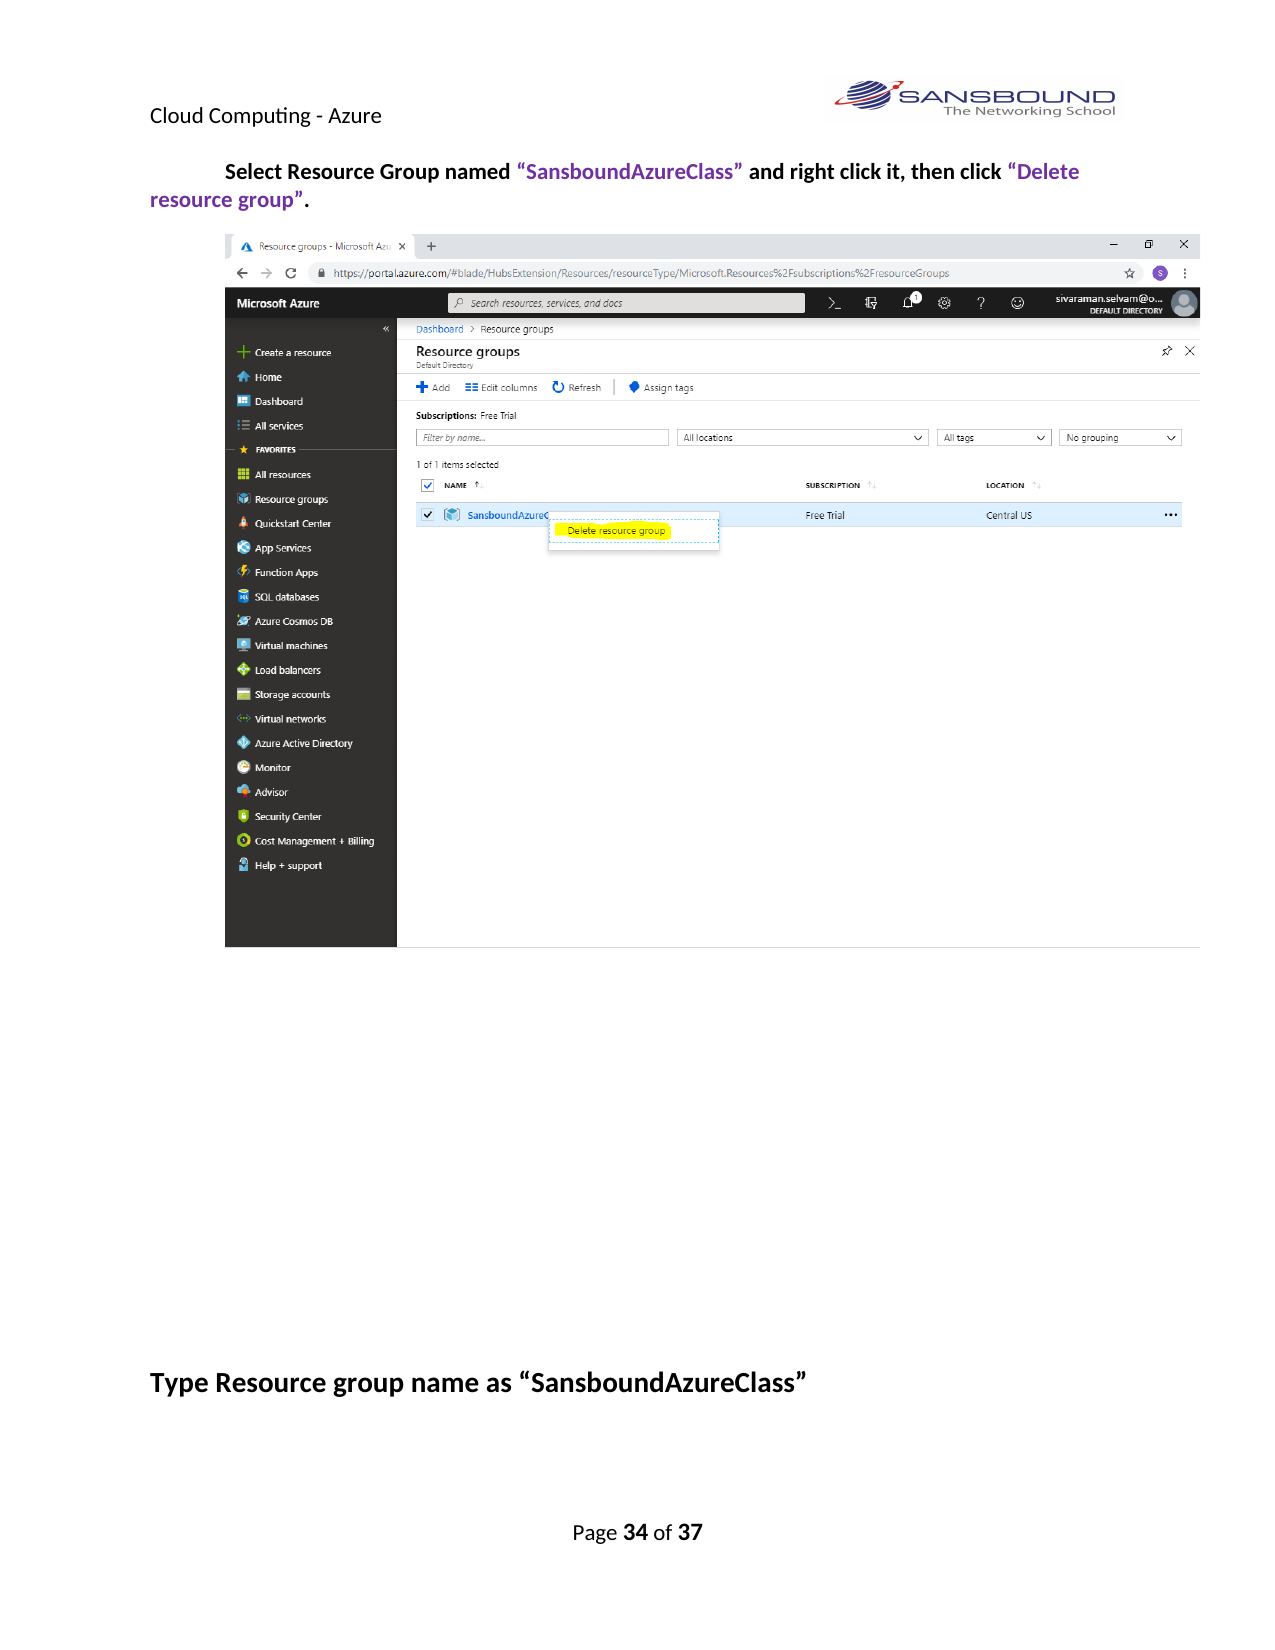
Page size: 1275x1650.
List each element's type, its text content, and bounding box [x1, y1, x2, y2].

text Type Resource group name as “SansboundAzureClass” [150, 1364, 1125, 1399]
picture [823, 75, 1125, 124]
picture [225, 234, 1200, 948]
text Select Resource Group named “SansboundAzureClass” and right click it, then click “Delete resource group”. [150, 157, 1125, 213]
